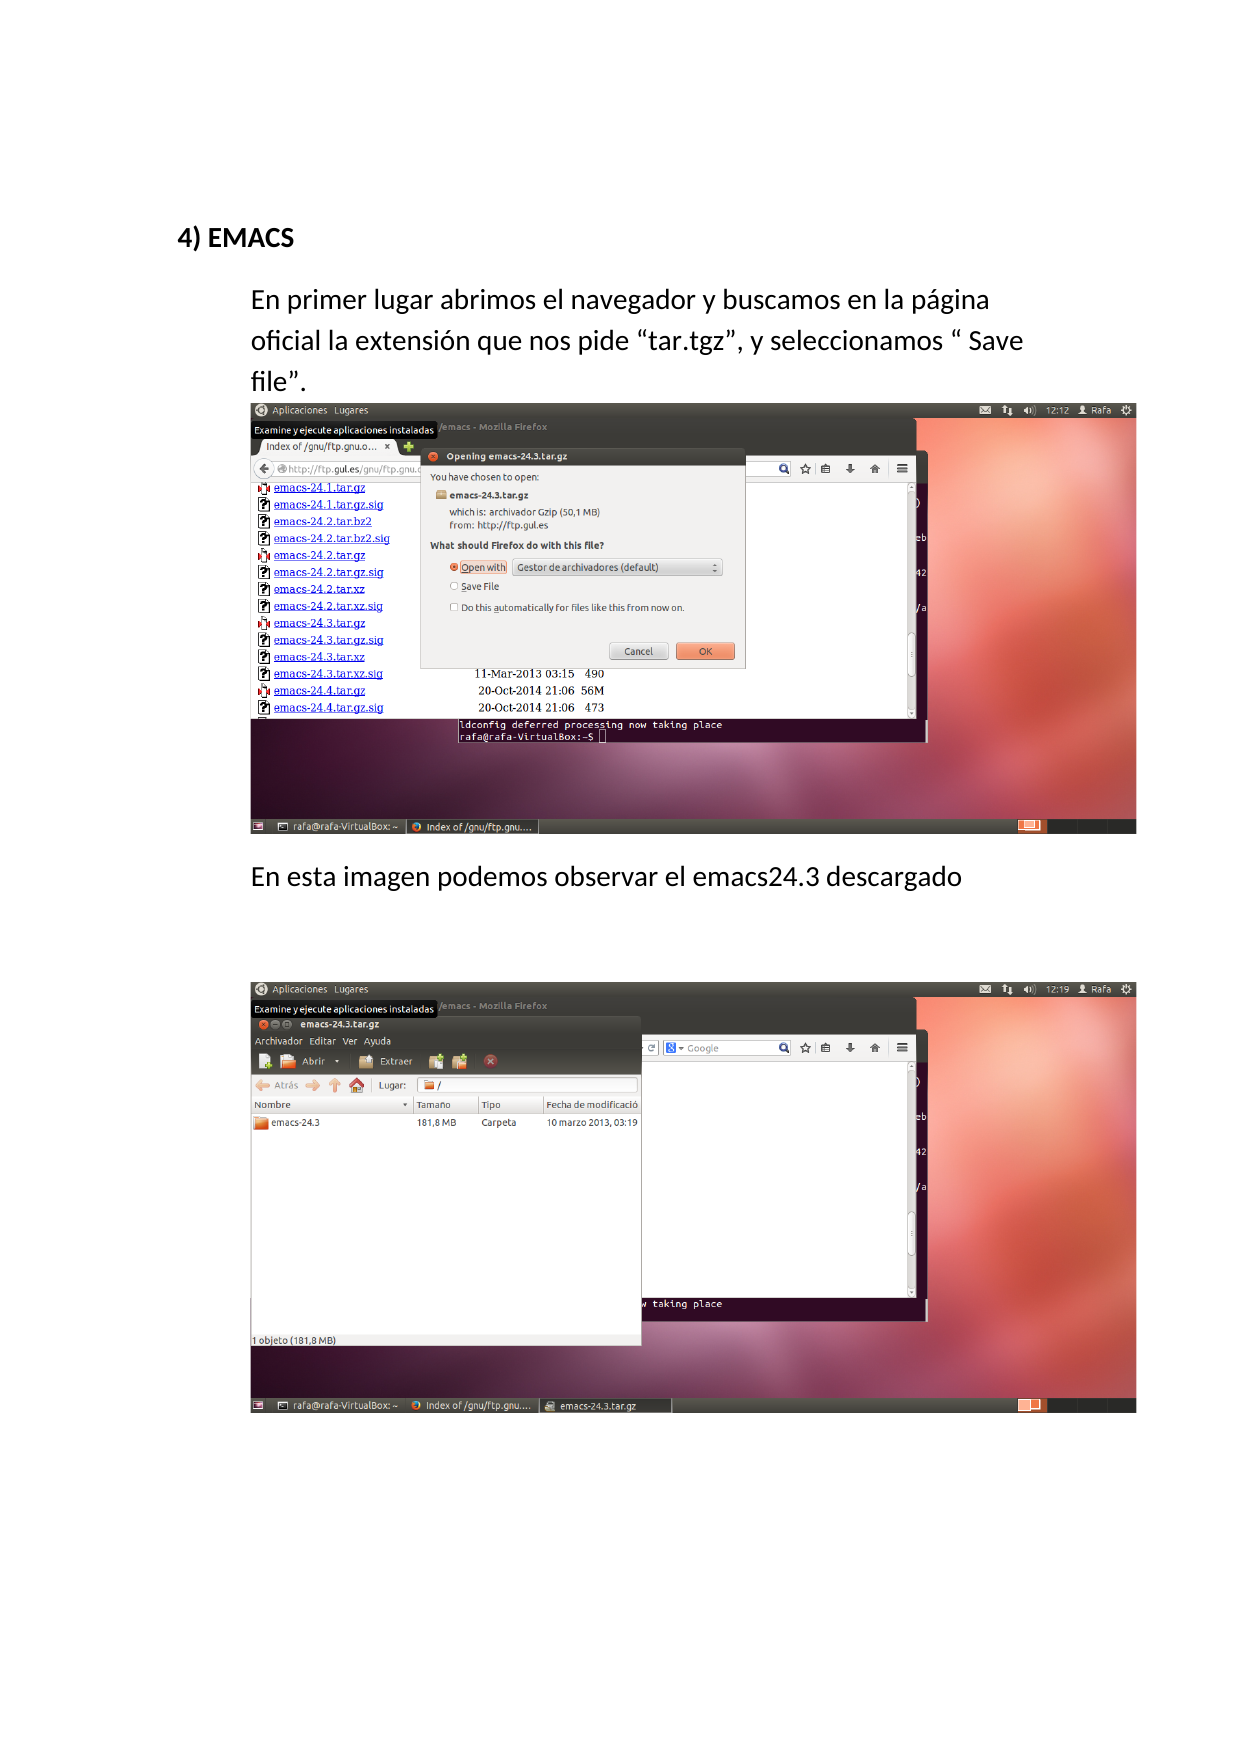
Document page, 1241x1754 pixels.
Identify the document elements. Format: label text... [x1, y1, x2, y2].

text En esta imagen podemos observar el emacs24.3 descargado [251, 858, 1063, 894]
text 4) EMACS [177, 219, 1063, 255]
text En primer lugar abrimos el navegador y buscamos en la página oficial la extensión que nos pide “tar.tgz”, y seleccionamos “ Save file”. [251, 281, 1063, 403]
picture [250, 982, 1137, 1413]
picture [250, 403, 1137, 834]
